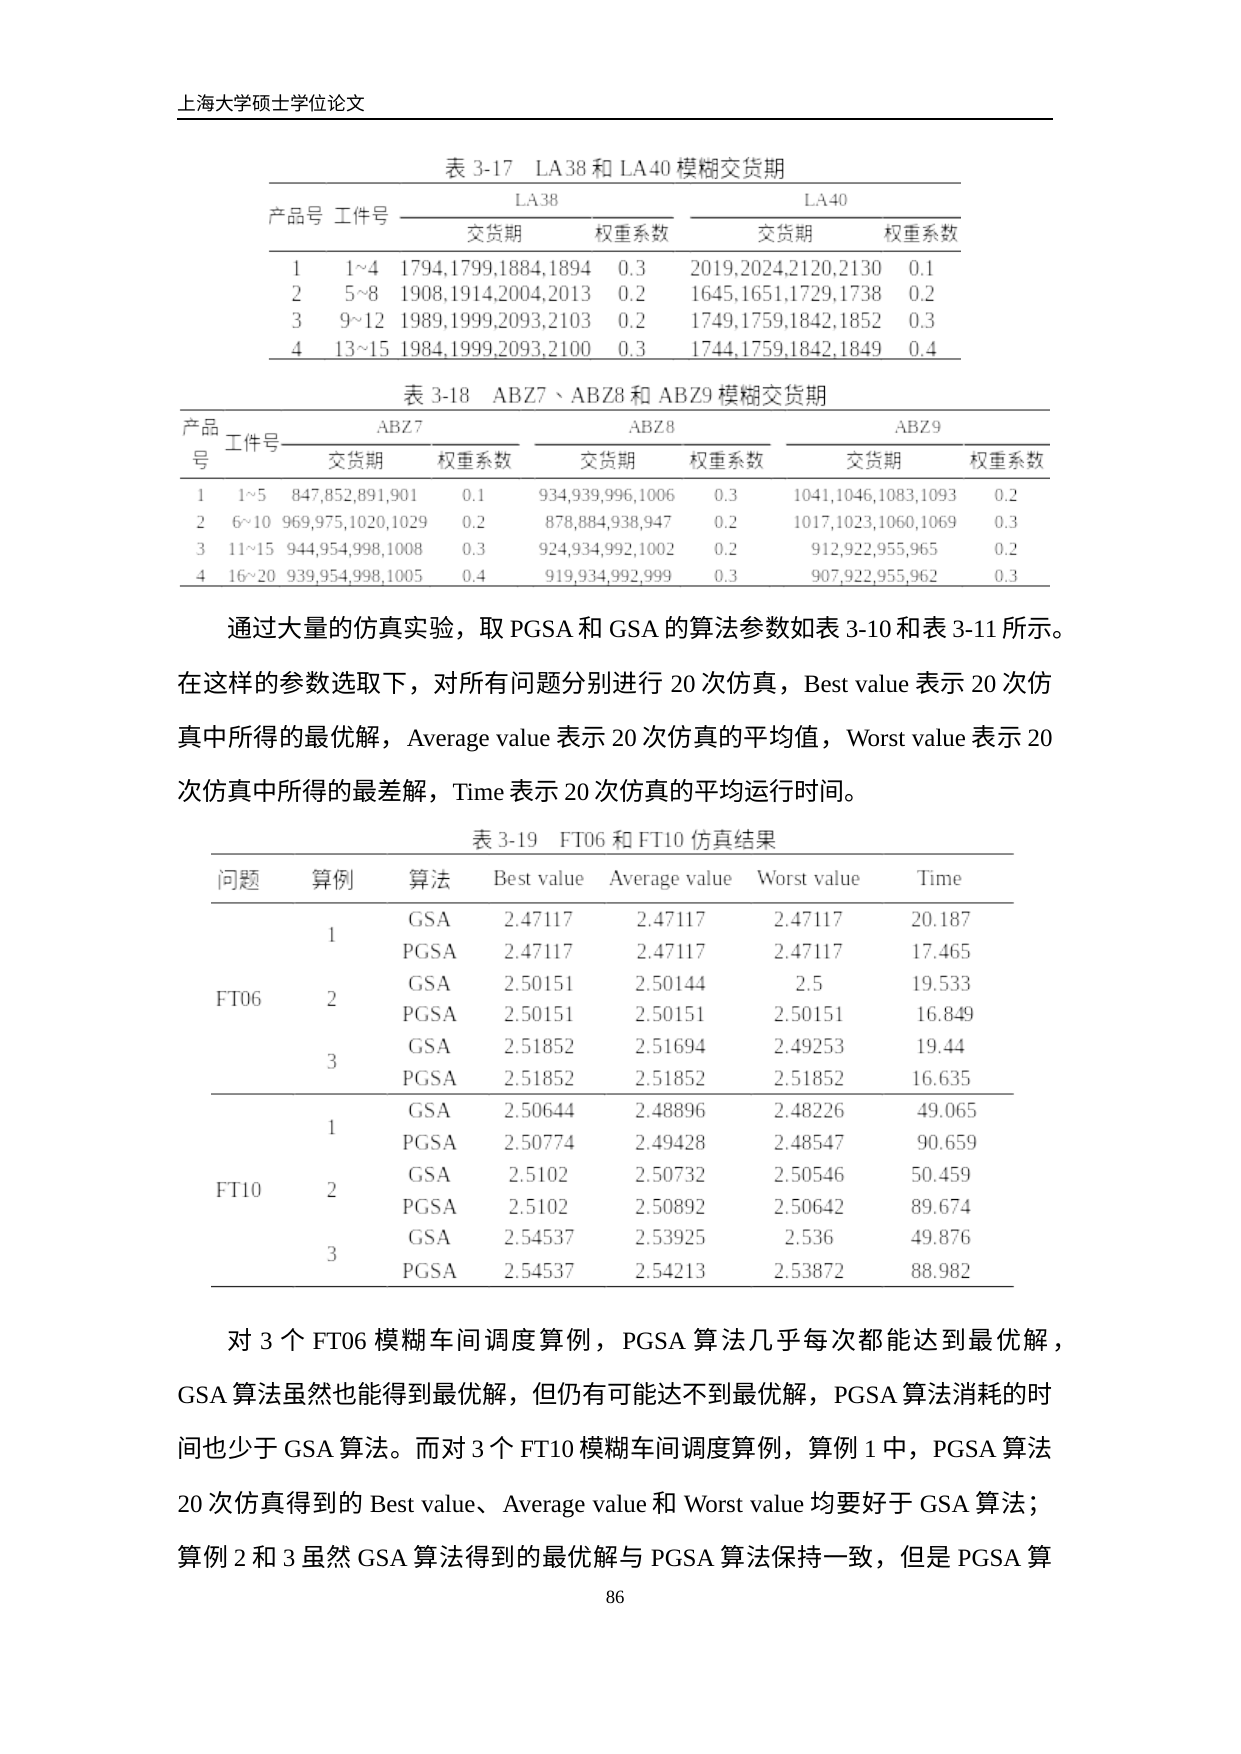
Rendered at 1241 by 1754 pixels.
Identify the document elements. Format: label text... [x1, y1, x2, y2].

text 通过大量的仿真实验，取PGSA和GSA的算法参数如表3-10和表3-11所示。在这样的参数选取下，对所有问题分别进行20次仿真，Best value表示20次仿真中所得的最优解，Average value表示20次仿真的平均值，Worst value表示20次仿真中所得的最差解，Time表示20次仿真的平均运行时间。 [177, 609, 1053, 808]
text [177, 1320, 1053, 1574]
